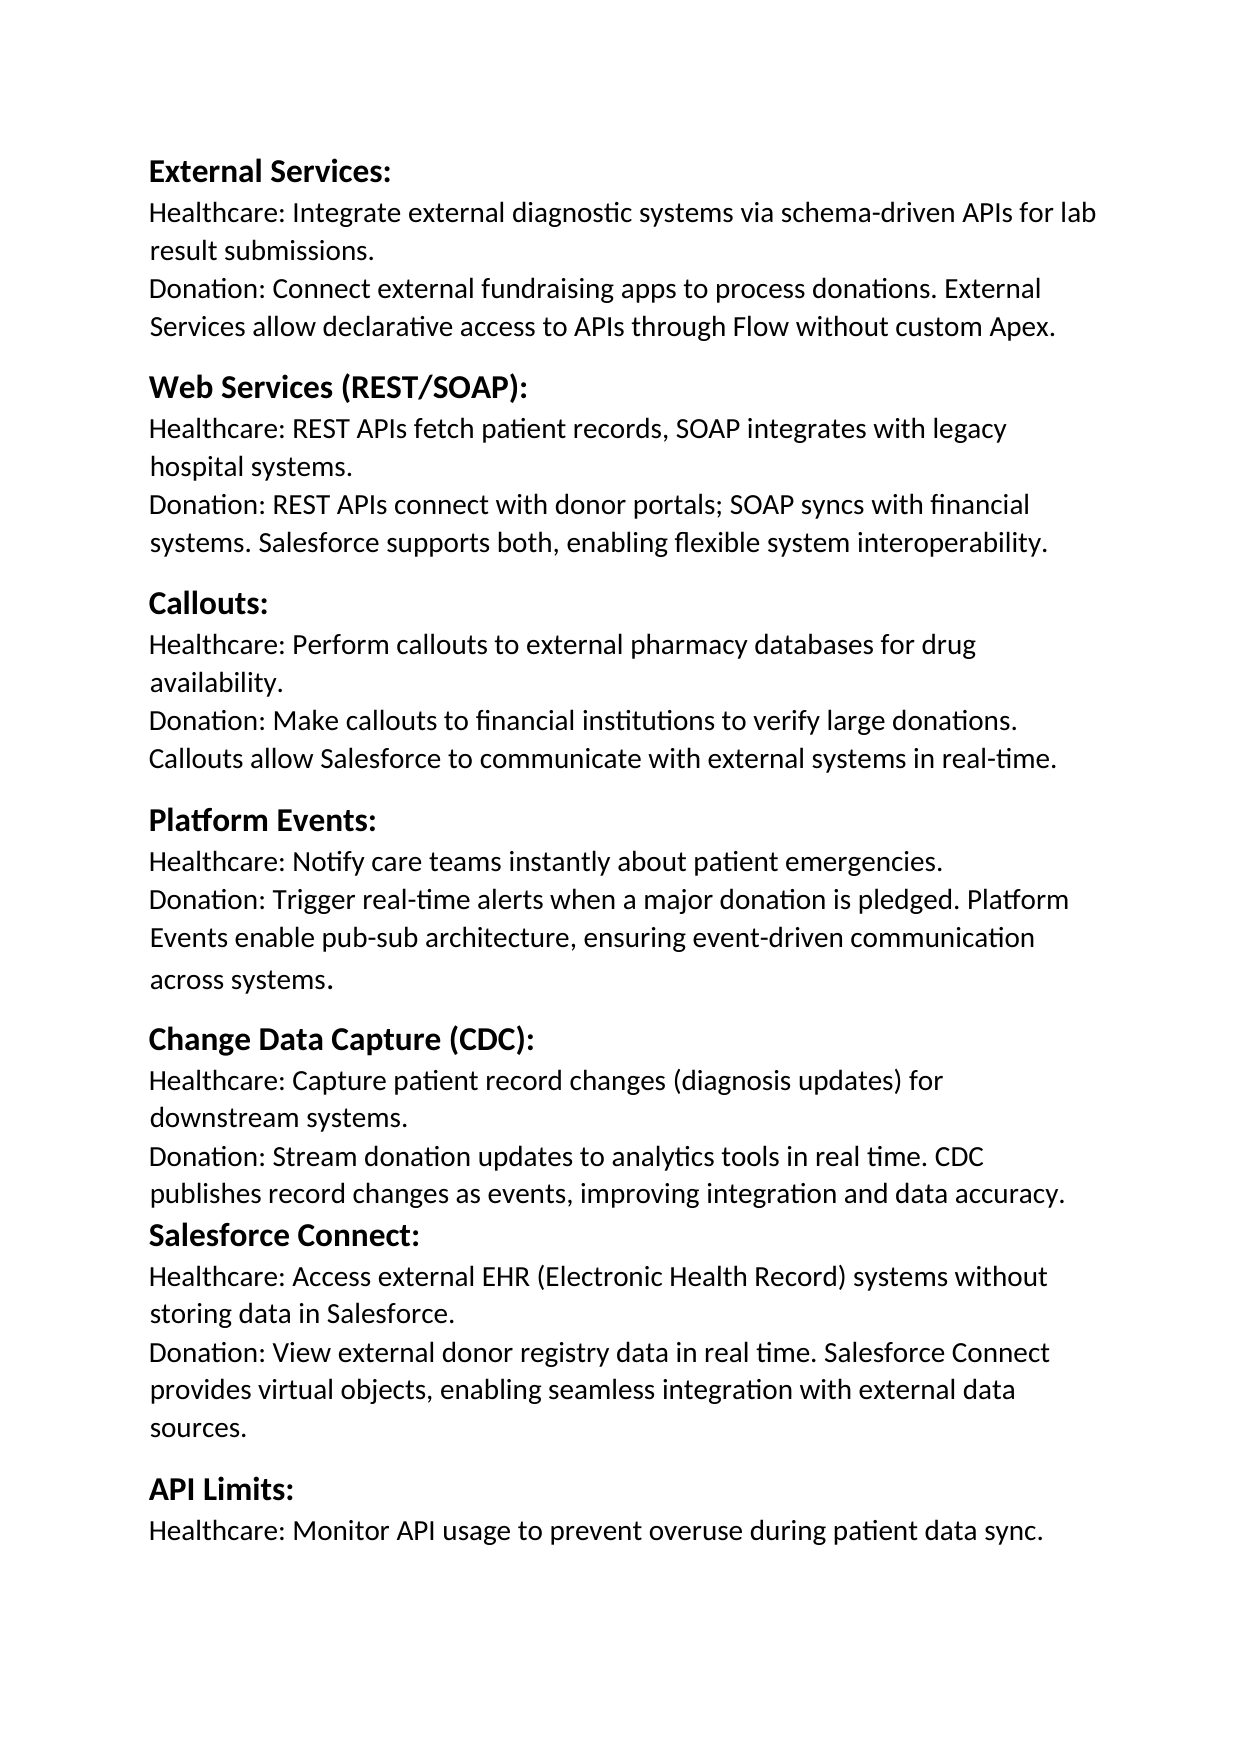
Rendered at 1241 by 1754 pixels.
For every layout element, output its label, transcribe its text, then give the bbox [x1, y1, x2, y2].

text Donation: Connect external fundraising apps to process donations. External Services allow declarative access to APIs through Flow without custom Apex. [148, 270, 1098, 343]
text Donation: REST APIs connect with donor portals; SOAP syncs with financial systems. Salesforce supports both, enabling flexible system interoperability. [148, 486, 1098, 559]
text Callouts: [148, 582, 1098, 623]
text Healthcare: Perform callouts to external pharmacy databases for drug availability. [148, 626, 1098, 700]
text Healthcare: Access external EHR (Electronic Health Record) systems without storing data in Salesforce. [148, 1258, 1098, 1331]
text Salesforce Connect: [148, 1214, 1098, 1254]
text Donation: Make callouts to financial institutions to verify large donations. [148, 702, 1098, 738]
text External Services: [148, 150, 1098, 191]
text Change Data Capture (CDC): [148, 1018, 1098, 1059]
text Web Services (REST/SOAP): [148, 366, 1098, 407]
text Donation: Stream donation updates to analytics tools in real time. CDC publishes record changes as events, improving integration and data accuracy. [148, 1138, 1098, 1211]
text Callouts allow Salesforce to communicate with external systems in real-time. [148, 741, 1098, 776]
text Healthcare: Monitor API usage to prevent overuse during patient data sync. [148, 1512, 1098, 1547]
text Platform Events: [148, 799, 1098, 840]
text Healthcare: Integrate external diagnostic systems via schema-driven APIs for lab result submissions. [148, 194, 1098, 267]
text Donation: View external donor registry data in real time. Salesforce Connect provides virtual objects, enabling seamless integration with external data sources. [148, 1334, 1098, 1445]
text Healthcare: REST APIs fetch patient records, SOAP integrates with legacy hospital systems. [148, 410, 1098, 483]
text Healthcare: Notify care teams instantly about patient emergencies. [148, 843, 1098, 879]
text API Limits: [148, 1468, 1098, 1509]
text Healthcare: Capture patient record changes (diagnosis updates) for downstream systems. [148, 1062, 1098, 1135]
text Donation: Trigger real-time alerts when a major donation is pledged. Platform Events enable pub-sub architecture, ensuring event-driven communication across systems. [148, 881, 1098, 998]
